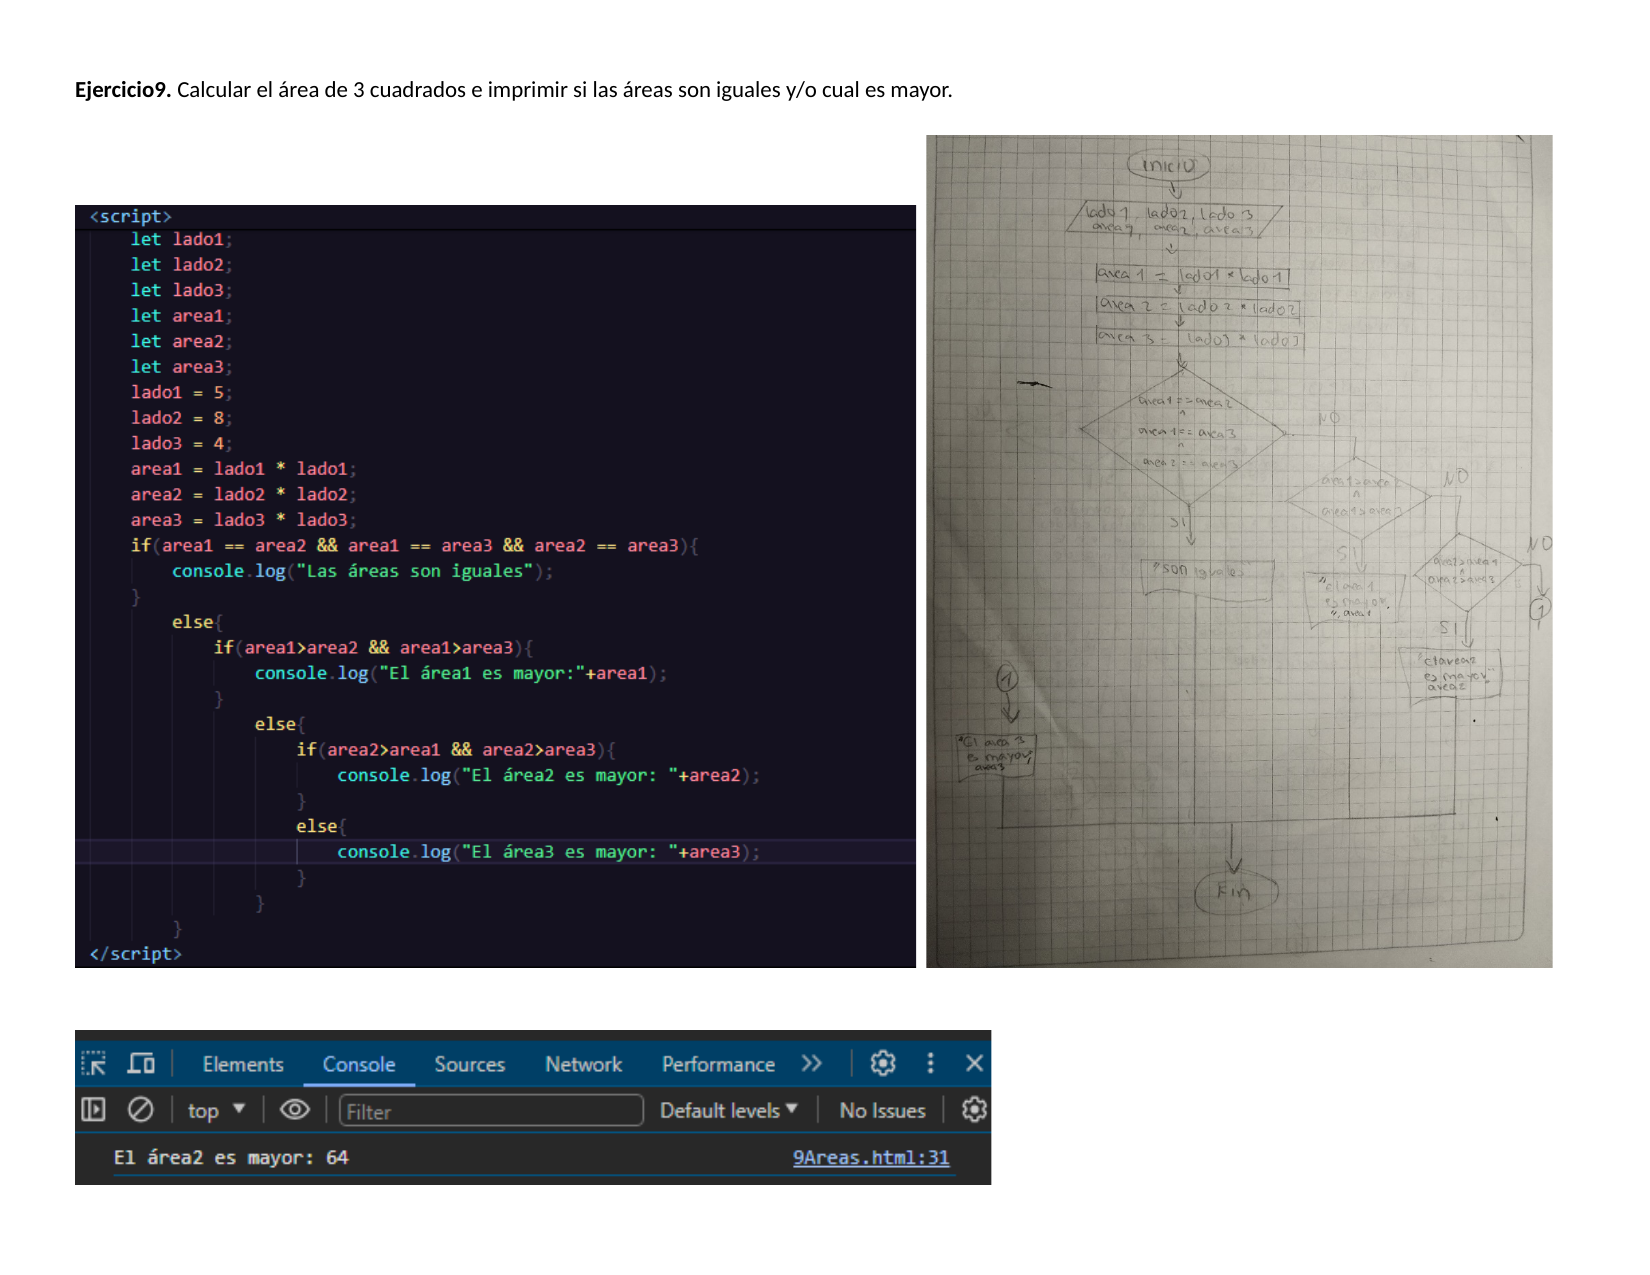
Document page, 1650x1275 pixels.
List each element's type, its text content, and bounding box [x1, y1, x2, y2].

picture [75, 1030, 992, 1185]
picture [926, 135, 1553, 968]
picture [75, 205, 917, 968]
text Ejercicio9. Calcular el área de 3 cuadrados e imprimir si las áreas son iguales y/o cual es mayor. [75, 75, 1575, 103]
